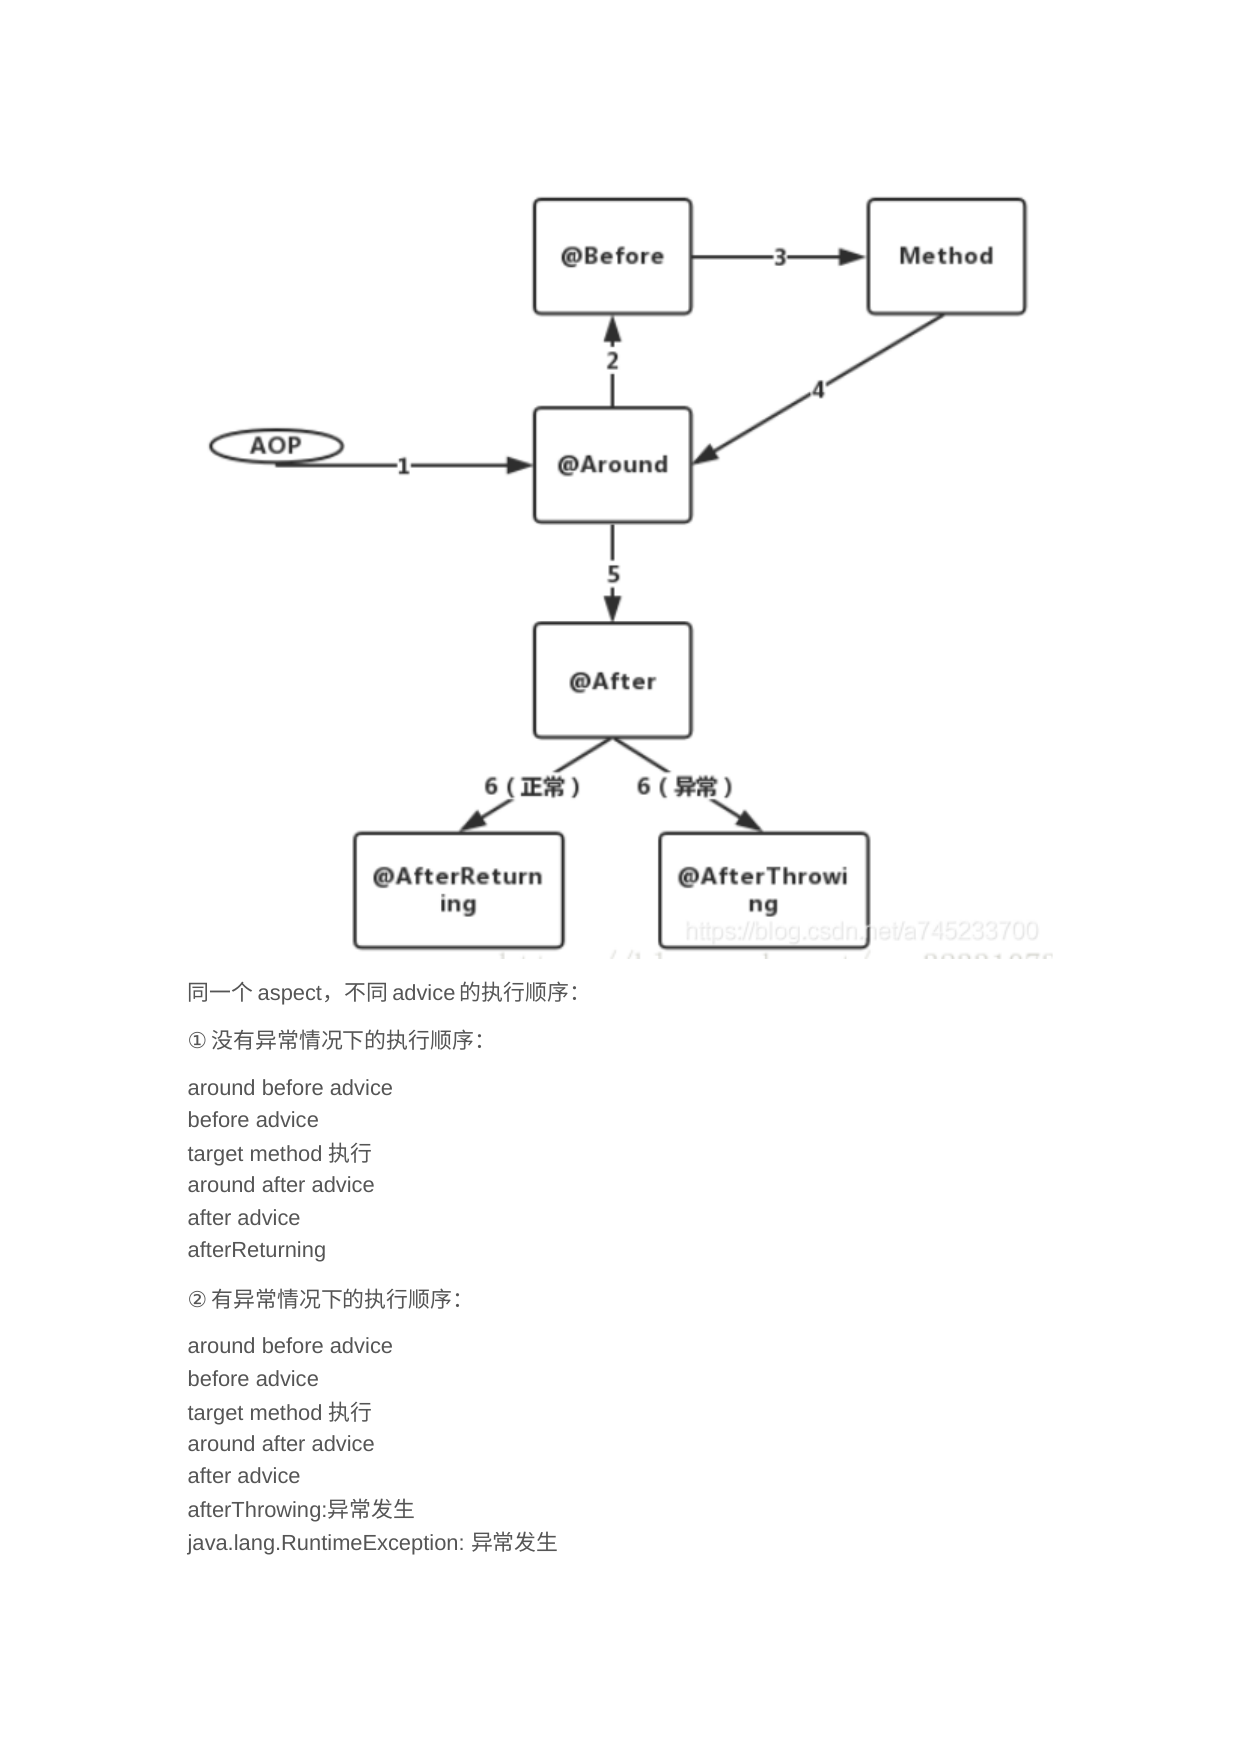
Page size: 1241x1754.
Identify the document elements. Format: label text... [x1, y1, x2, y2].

text around before advice before advice target method 执行 around after advice after advice afterThrowing:异常发生 java.lang.RuntimeException: 异常发生 [187, 1329, 1053, 1557]
text around before advice before advice target method 执行 around after advice after advice afterReturning [187, 1071, 1053, 1266]
text 同一个aspect，不同advice的执行顺序： [187, 974, 1053, 1007]
text ②有异常情况下的执行顺序： [187, 1281, 1053, 1314]
text ①没有异常情况下的执行顺序： [187, 1023, 1053, 1055]
picture [187, 177, 1053, 959]
